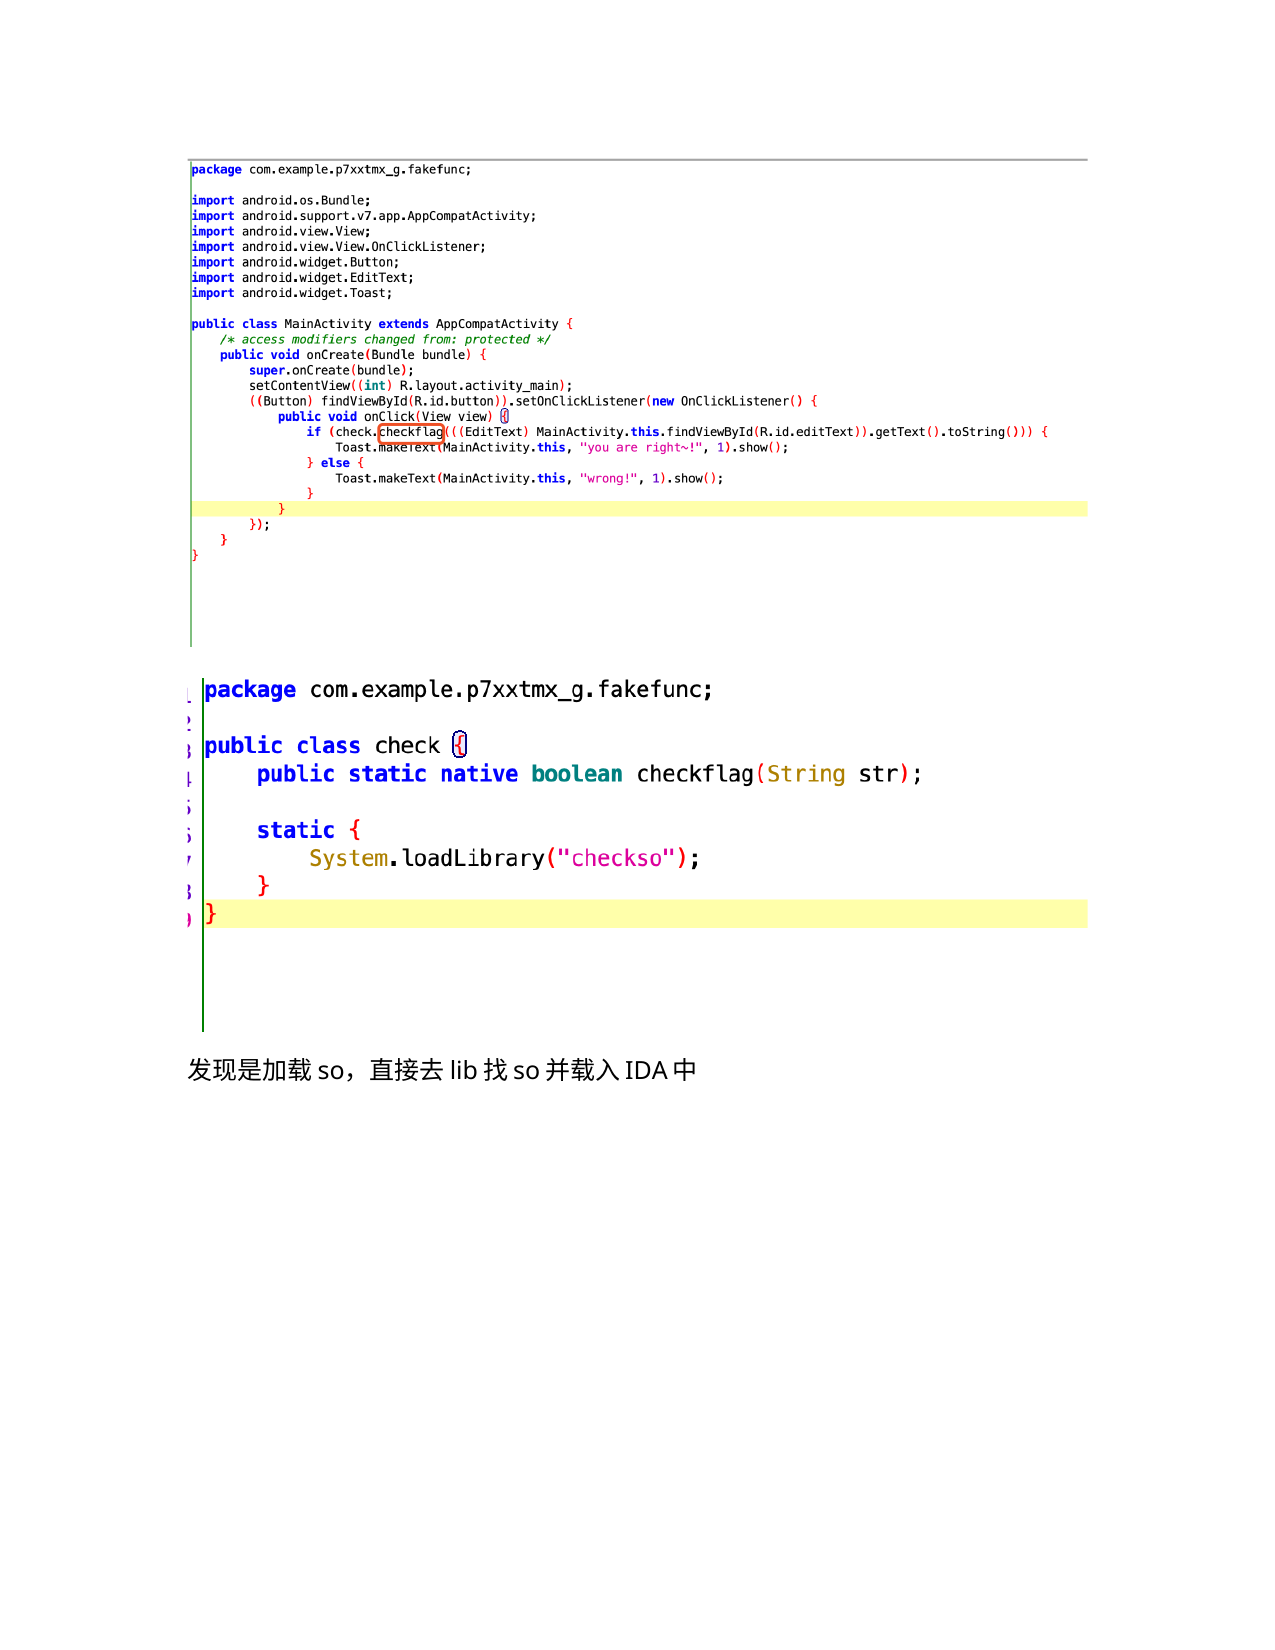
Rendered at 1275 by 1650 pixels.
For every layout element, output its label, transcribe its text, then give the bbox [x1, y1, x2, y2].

picture [187, 158, 1088, 647]
picture [187, 678, 1088, 1032]
text 发现是加载so，直接去lib找so并载入IDA中 [187, 1036, 1087, 1101]
